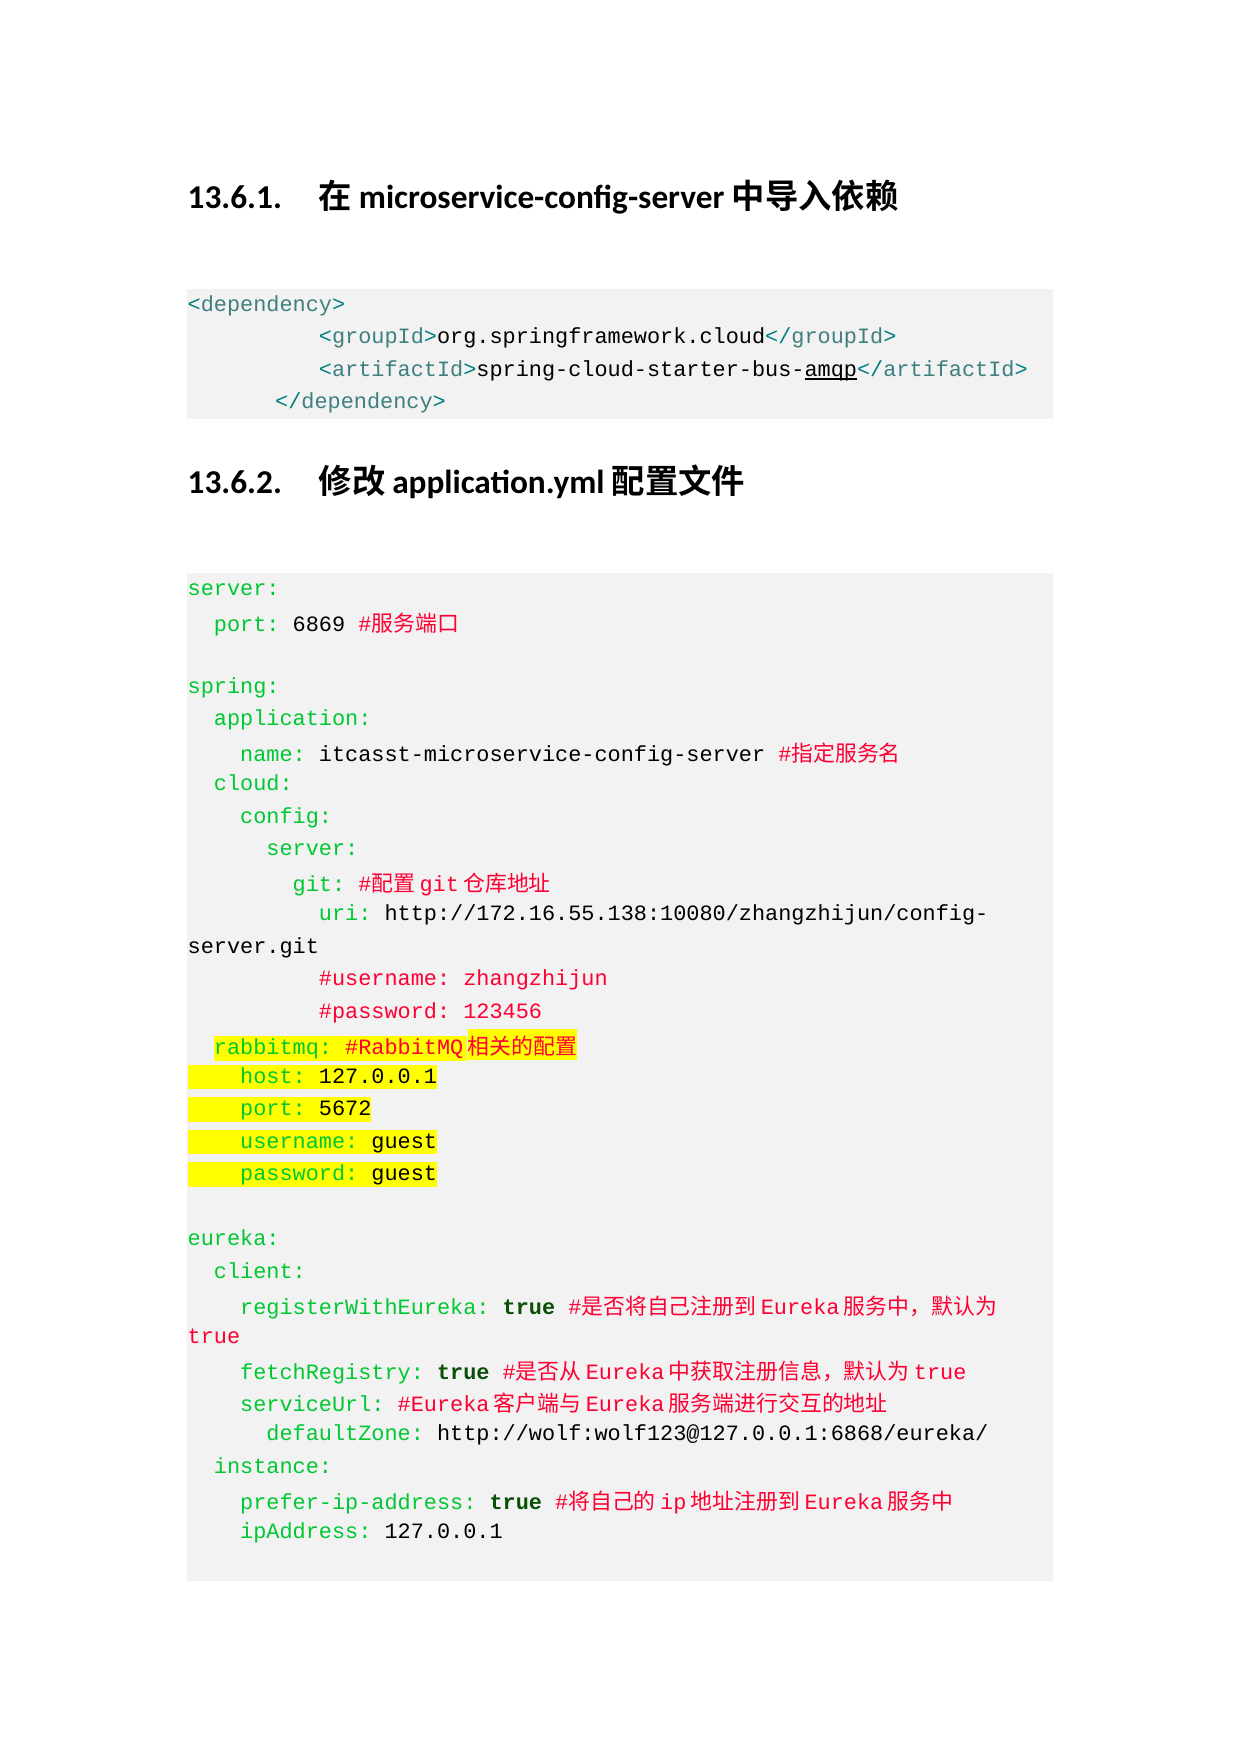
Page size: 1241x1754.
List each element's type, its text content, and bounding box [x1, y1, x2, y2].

text <dependency> [187, 289, 1053, 322]
text client: [187, 1256, 1053, 1288]
subtitle 在microservice-config-server中导入依赖 [187, 162, 1053, 227]
text eureka: [187, 1223, 1053, 1256]
text #password: 123456 [187, 996, 1053, 1028]
text server: [187, 573, 1053, 606]
text #username: zhangzhijun [187, 963, 1053, 996]
text registerWithEureka: true #是否将自己注册到Eureka服务中，默认为true [187, 1288, 1053, 1353]
text instance: [187, 1451, 1053, 1483]
text host: 127.0.0.1 [187, 1061, 1053, 1093]
text spring: [187, 671, 1053, 703]
text server: [187, 833, 1053, 866]
text fetchRegistry: true #是否从Eureka中获取注册信息，默认为true [187, 1353, 1053, 1386]
text password: guest [187, 1158, 1053, 1191]
text defaultZone: http://wolf:wolf123@127.0.0.1:6868/eureka/ [187, 1418, 1053, 1451]
text application: [187, 703, 1053, 736]
text cloud: [187, 768, 1053, 801]
text </dependency> [187, 387, 1053, 419]
text rabbitmq: #RabbitMQ相关的配置 [187, 1028, 1053, 1061]
text uri: http://172.16.55.138:10080/zhangzhijun/config-server.git [187, 898, 1053, 963]
subtitle 修改application.yml配置文件 [187, 446, 1053, 511]
text <groupId>org.springframework.cloud</groupId> [187, 322, 1053, 354]
text port: 6869 #服务端口 [187, 606, 1053, 638]
text <artifactId>spring-cloud-starter-bus-amqp</artifactId> [187, 354, 1053, 387]
text port: 5672 [187, 1093, 1053, 1126]
text ipAddress: 127.0.0.1 [187, 1516, 1053, 1548]
text prefer-ip-address: true #将自己的ip地址注册到Eureka服务中 [187, 1483, 1053, 1516]
text git: #配置git仓库地址 [187, 866, 1053, 898]
text username: guest [187, 1126, 1053, 1158]
text name: itcasst-microservice-config-server #指定服务名 [187, 736, 1053, 768]
text config: [187, 801, 1053, 833]
text serviceUrl: #Eureka客户端与Eureka服务端进行交互的地址 [187, 1386, 1053, 1418]
